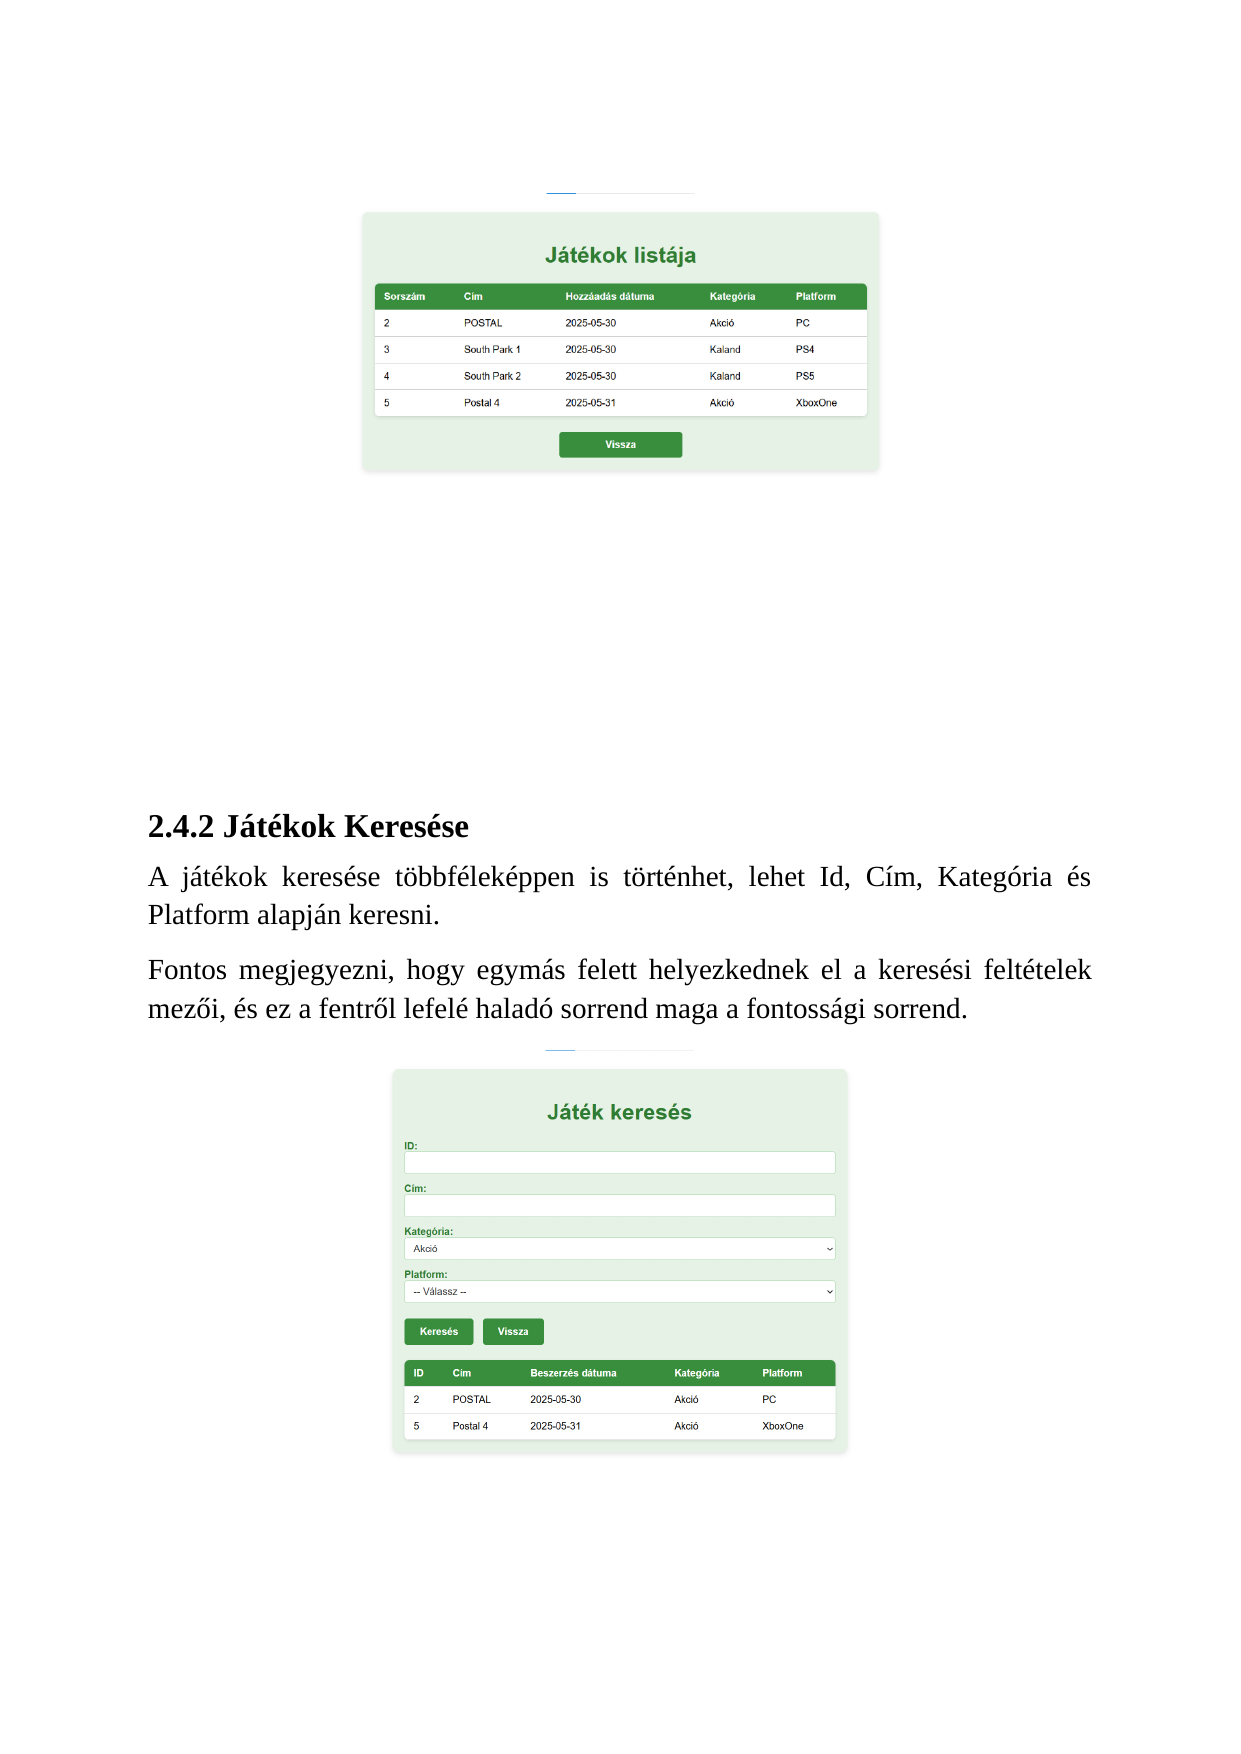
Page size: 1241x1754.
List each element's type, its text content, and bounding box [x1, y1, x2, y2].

picture [148, 193, 1093, 725]
picture [147, 1050, 1092, 1582]
text A játékok keresése többféleképpen is történhet, lehet Id, Cím, Kategória és Platform alapján keresni. [148, 859, 1093, 931]
text Fontos megjegyezni, hogy egymás felett helyezkednek el a keresési feltételek mezői, és ez a fentről lefelé haladó sorrend maga a fontossági sorrend. [148, 952, 1093, 1024]
subtitle Játékok Keresése [148, 806, 1093, 844]
